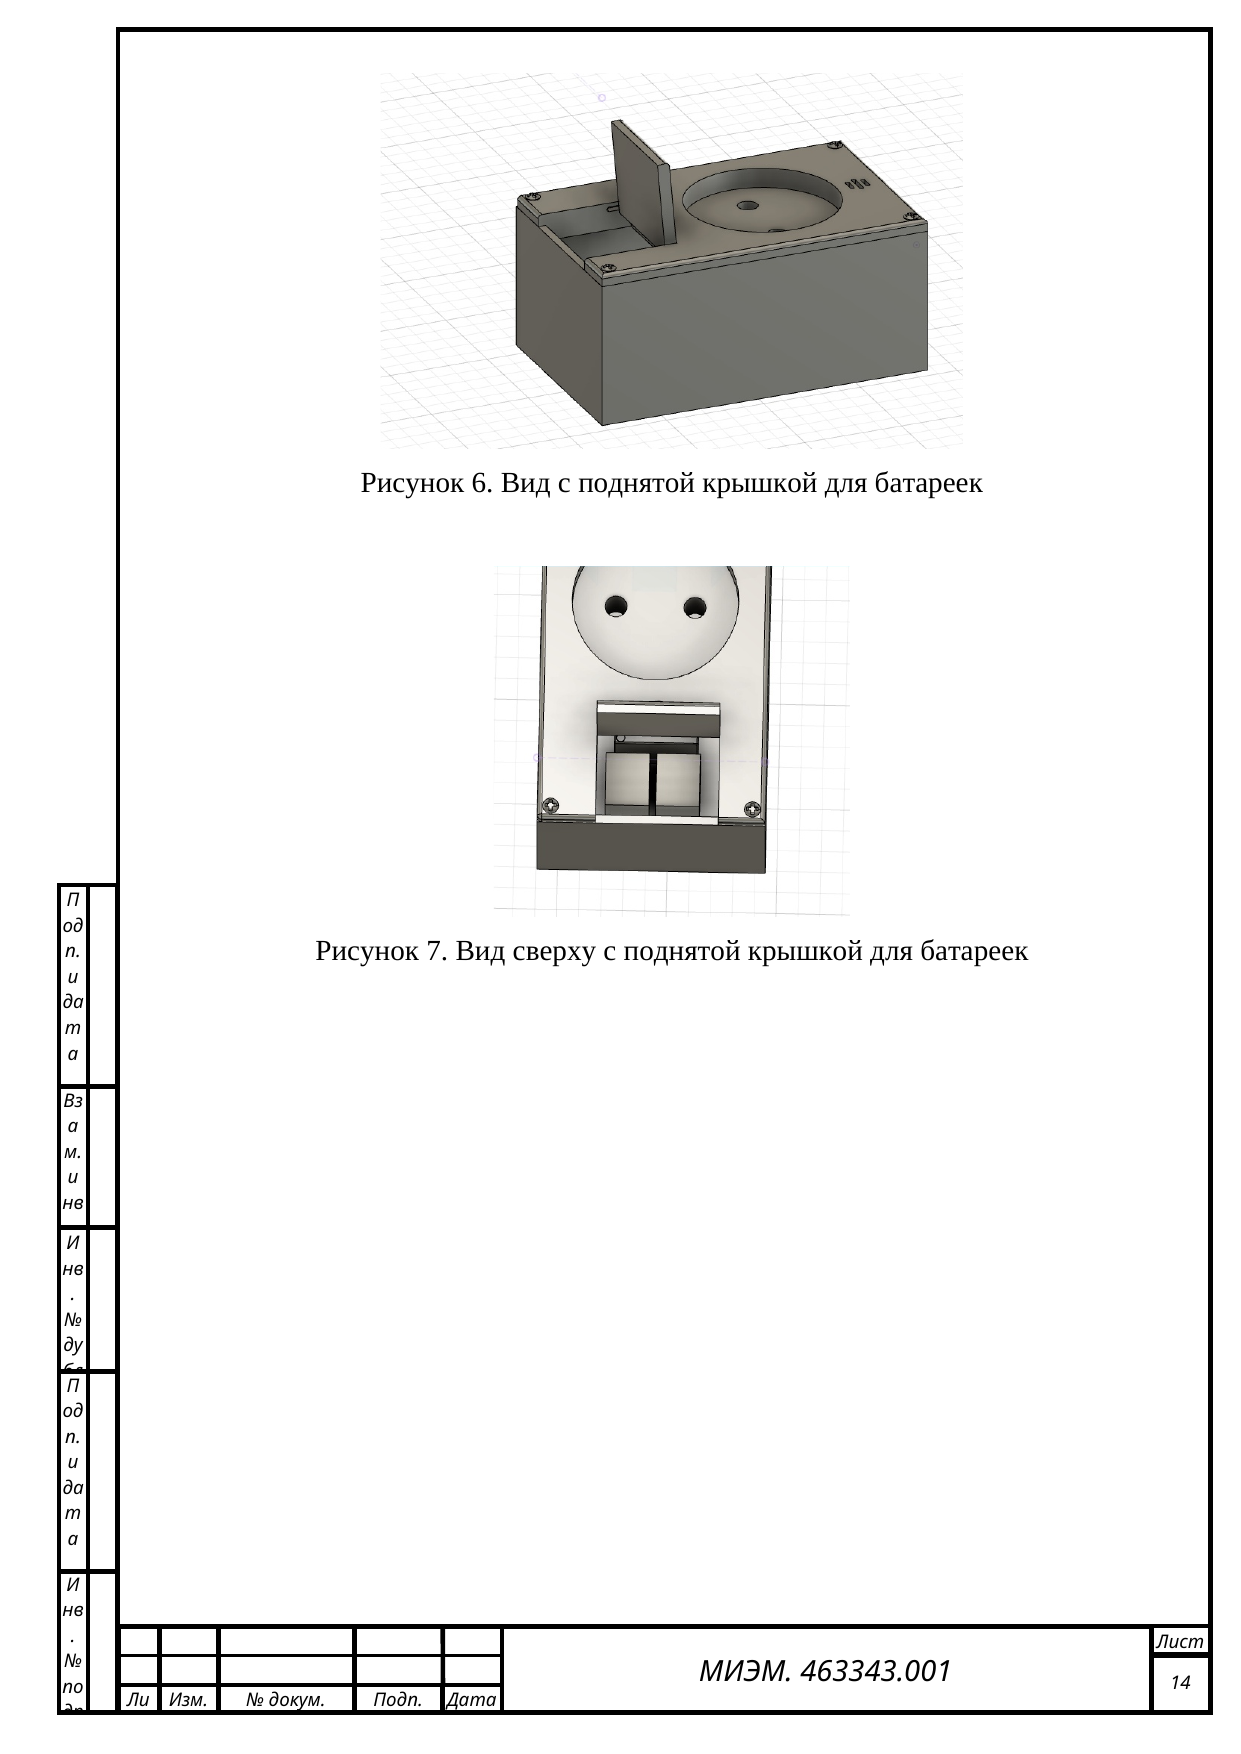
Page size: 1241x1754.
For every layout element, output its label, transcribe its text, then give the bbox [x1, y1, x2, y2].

text Рисунок 7. Вид сверху с поднятой крышкой для батареек [162, 933, 1181, 967]
picture [493, 566, 850, 917]
picture [380, 73, 963, 449]
text Рисунок 6. Вид с поднятой крышкой для батареек [162, 466, 1181, 499]
